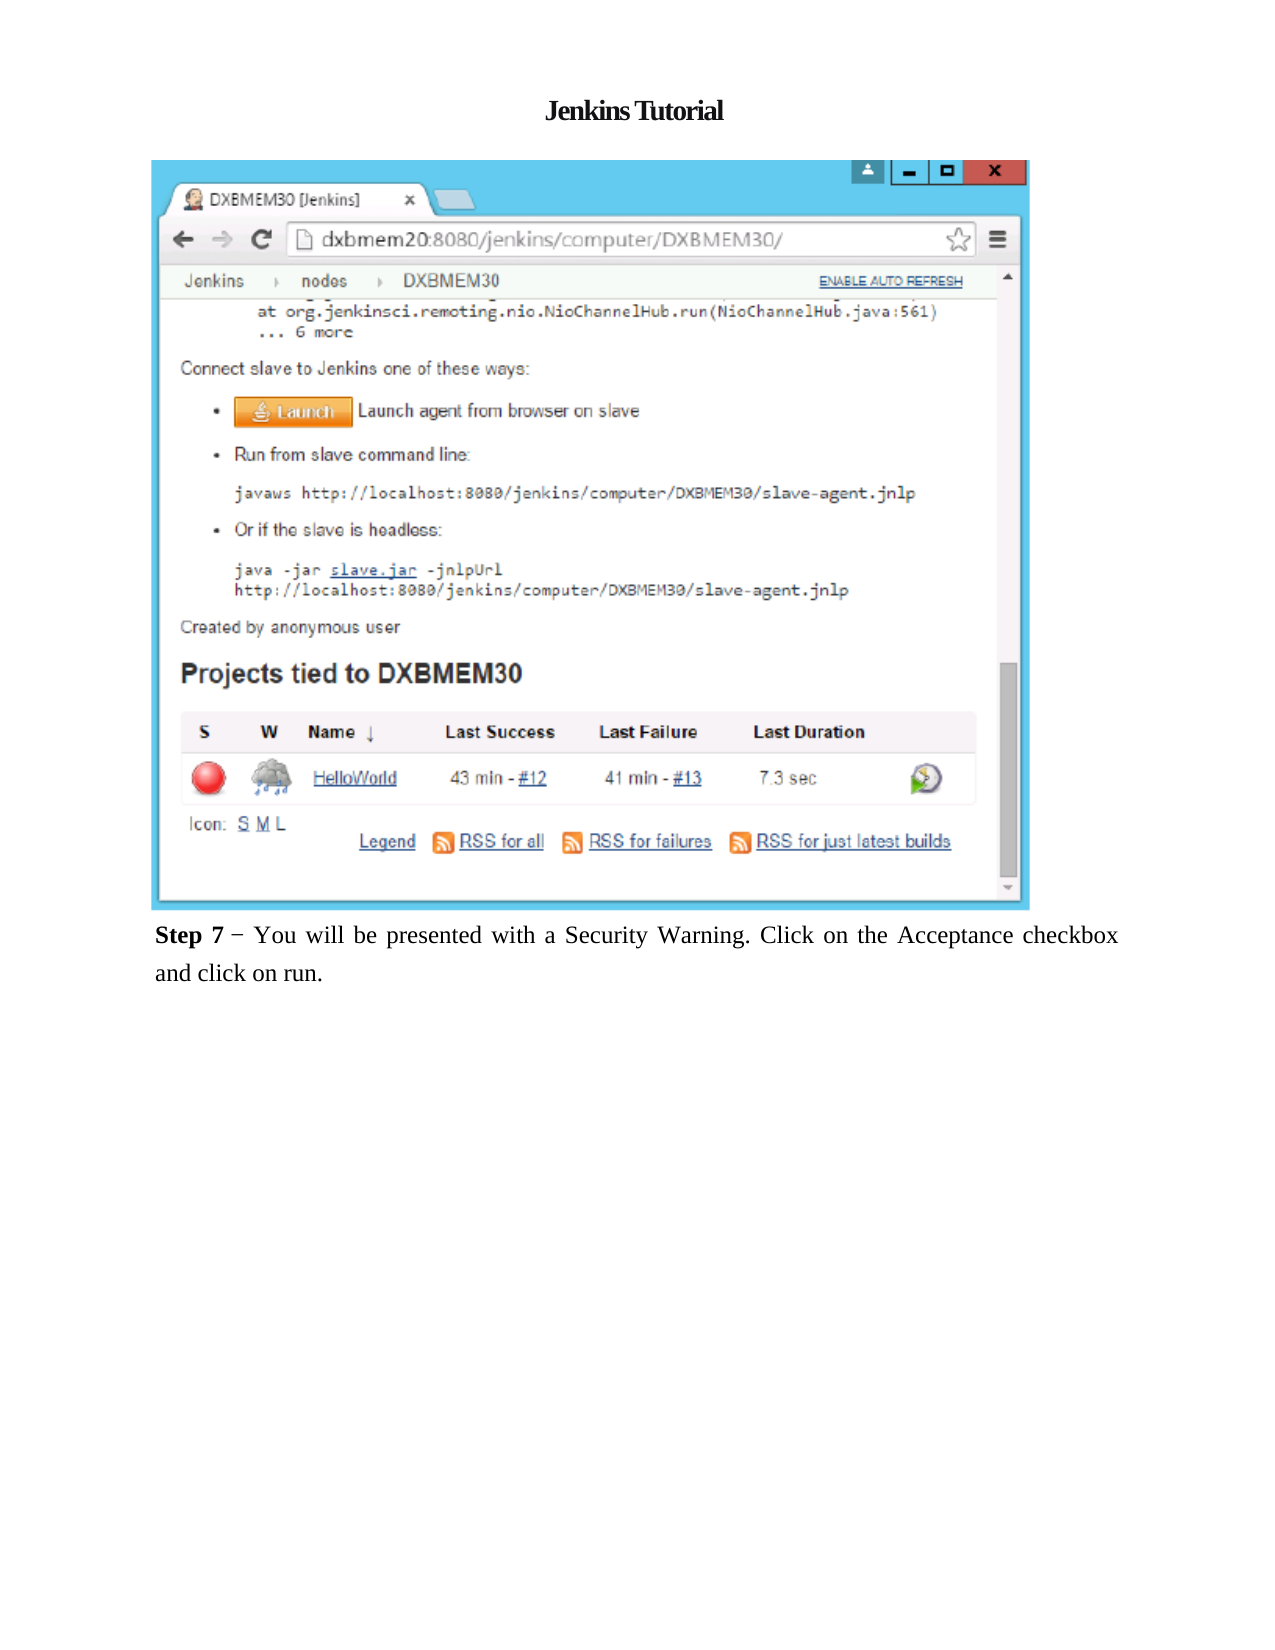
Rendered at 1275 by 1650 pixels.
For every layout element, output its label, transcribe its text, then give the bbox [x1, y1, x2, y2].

picture [150, 160, 1030, 912]
text Step 7 − You will be presented with a Security Warning. Click on the Acceptance checkbox and click on run. [155, 911, 1120, 986]
